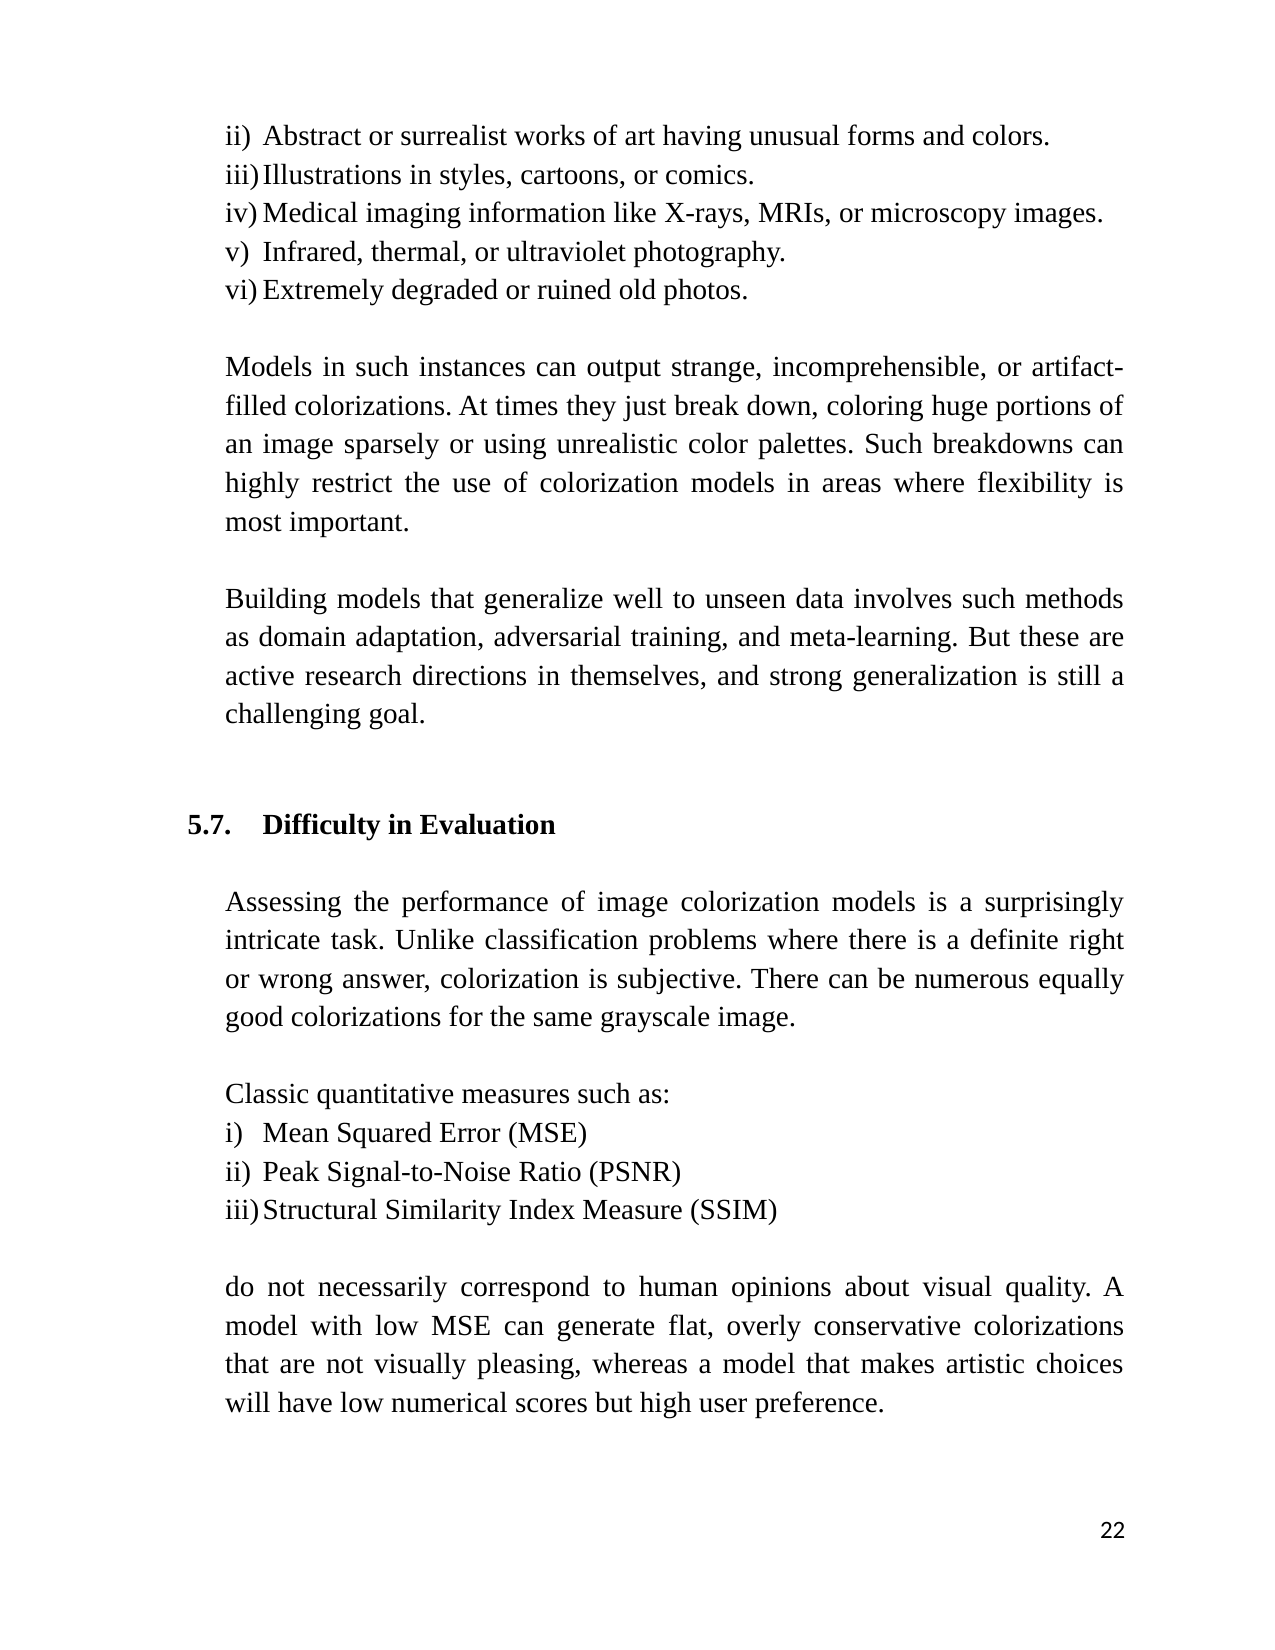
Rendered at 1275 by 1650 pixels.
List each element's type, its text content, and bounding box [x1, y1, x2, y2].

list Classic quantitative measures such as: [225, 1077, 1125, 1110]
list Models in such instances can output strange, incomprehensible, or artifact-filled colorizations. At times they just break down, coloring huge portions of an image sparsely or using unrealistic color palettes. Such breakdowns can highly restrict the use of colorization models in areas where flexibility is most important. [225, 349, 1125, 537]
list Assessing the performance of image colorization models is a surprisingly intricate task. Unlike classification problems where there is a definite right or wrong answer, colorization is subjective. There can be numerous equally good colorizations for the same grayscale image. [225, 884, 1125, 1033]
list do not necessarily correspond to human opinions about visual quality. A model with low MSE can generate flat, overly conservative colorizations that are not visually pleasing, whereas a model that makes artistic choices will have low numerical scores but high user preference. [225, 1269, 1125, 1418]
list Peak Signal-to-Noise Ratio (PSNR) [225, 1154, 1125, 1187]
list Building models that generalize well to unseen data involves such methods as domain adaptation, adversarial training, and meta-learning. But these are active research directions in themselves, and strong generalization is still a challenging goal. [225, 581, 1125, 730]
list Illustrations in styles, cartoons, or comics. [225, 157, 1125, 190]
list Extremely degraded or ruined old photos. [225, 272, 1125, 306]
list Structural Similarity Index Measure (SSIM) [225, 1192, 1125, 1226]
list Infrared, thermal, or ultraviolet photography. [225, 234, 1125, 267]
list Abstract or surrealist works of art having unusual forms and colors. [225, 118, 1125, 152]
list Medical imaging information like X-rays, MRIs, or microscopy images. [225, 195, 1125, 229]
list Difficulty in Evaluation [187, 807, 1125, 840]
list Mean Squared Error (MSE) [225, 1115, 1125, 1149]
